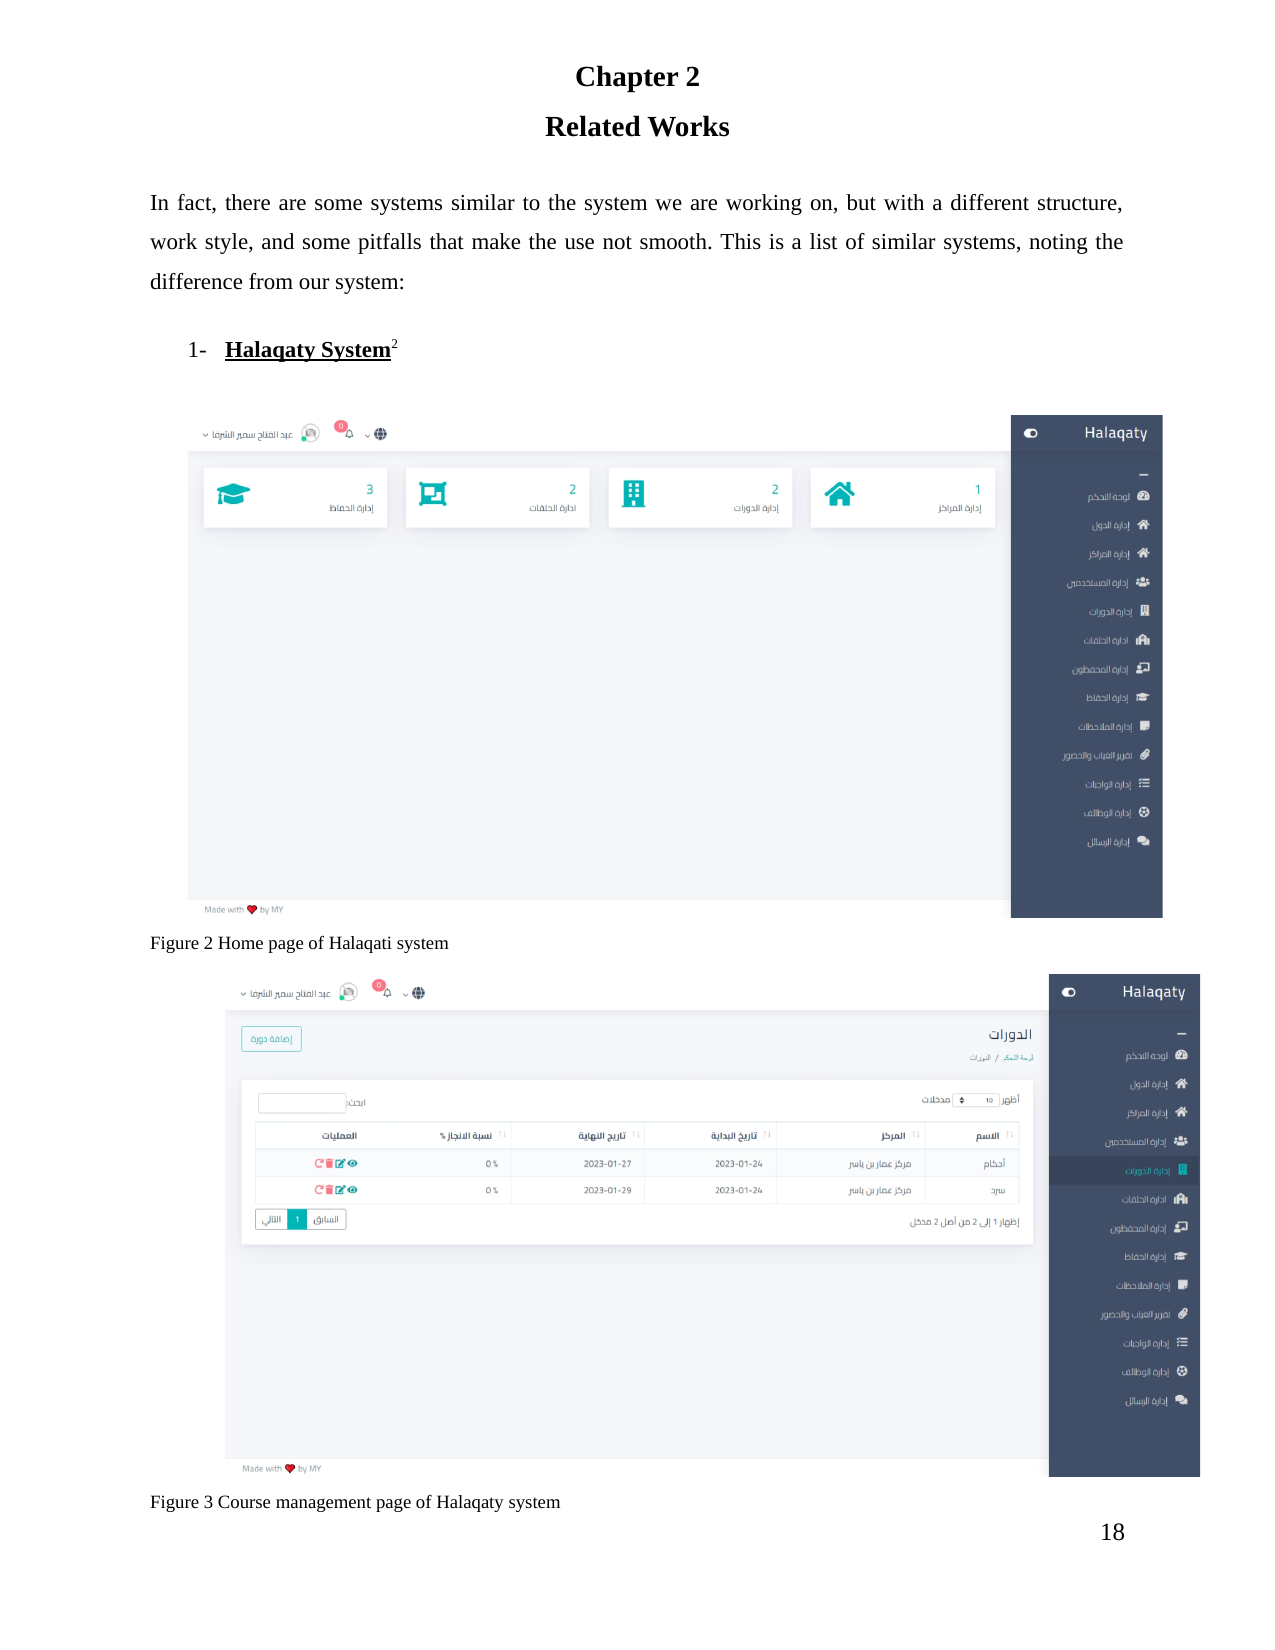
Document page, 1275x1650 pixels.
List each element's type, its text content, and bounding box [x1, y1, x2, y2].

picture [225, 974, 1200, 1477]
picture [187, 415, 1163, 918]
text Figure 2 Home page of Halaqati system [150, 932, 1125, 954]
text In fact, there are some systems similar to the system we are working on, but with a different structure, work style, and some pitfalls that make the use not smooth. This is a list of similar systems, noting the difference from our system: [150, 189, 1125, 294]
list Halaqaty System [187, 337, 1125, 363]
subtitle Chapter 2 Related Works [150, 59, 1125, 143]
text Figure 3 Course management page of Halaqaty system [150, 1491, 1125, 1513]
